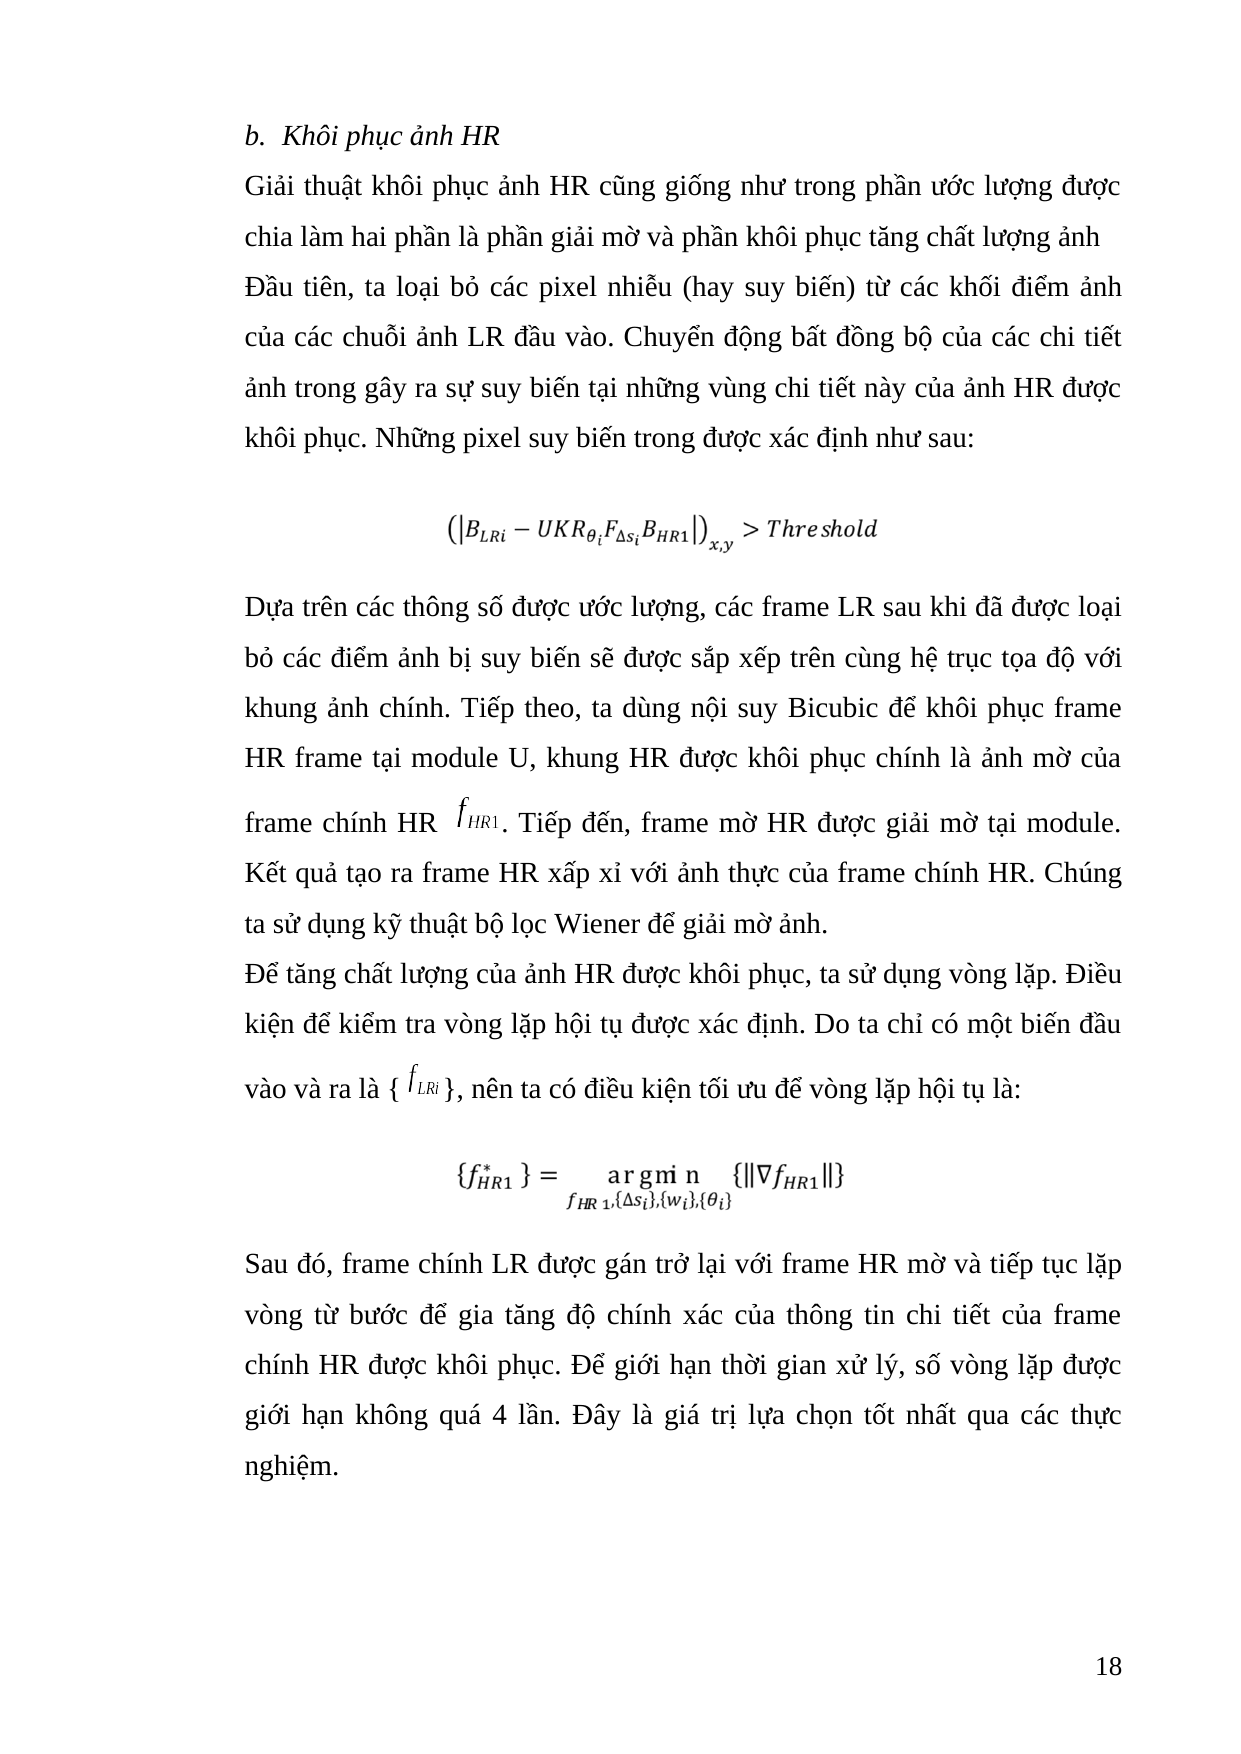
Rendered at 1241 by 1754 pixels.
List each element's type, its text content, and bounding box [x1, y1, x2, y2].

text Dựa trên các thông số được ước lượng, các frame LR sau khi đã được loại bỏ các điểm ảnh bị suy biến sẽ được sắp xếp trên cùng hệ trục tọa độ với khung ảnh chính. Tiếp theo, ta dùng nội suy Bicubic để khôi phục frame HR frame tại module U, khung HR được khôi phục chính là ảnh mờ của frame chính HR . Tiếp đến, frame mờ HR được giải mờ tại module. Kết quả tạo ra frame HR xấp xỉ với ảnh thực của frame chính HR. Chúng ta sử dụng kỹ thuật bộ lọc Wiener để giải mờ ảnh. [244, 589, 1122, 939]
text Sau đó, frame chính LR được gán trở lại với frame HR mờ và tiếp tục lặp vòng từ bước để gia tăng độ chính xác của thông tin chi tiết của frame chính HR được khôi phục. Để giới hạn thời gian xử lý, số vòng lặp được giới hạn không quá 4 lần. Đây là giá trị lựa chọn tốt nhất qua các thực nghiệm. [244, 1246, 1122, 1481]
picture [430, 499, 899, 561]
text Giải thuật khôi phục ảnh HR cũng giống như trong phần ước lượng được chia làm hai phần là phần giải mờ và phần khôi phục tăng chất lượng ảnh [244, 168, 1122, 252]
text Để tăng chất lượng của ảnh HR được khôi phục, ta sử dụng vòng lặp. Điều kiện để kiểm tra vòng lặp hội tụ được xác định. Do ta chỉ có một biến đầu vào và ra là {}, nên ta có điều kiện tối ưu để vòng lặp hội tụ là: [244, 956, 1122, 1104]
list Khôi phục ảnh HR [244, 118, 1122, 152]
text Đầu tiên, ta loại bỏ các pixel nhiễu (hay suy biến) từ các khối điểm ảnh của các chuỗi ảnh LR đầu vào. Chuyển động bất đồng bộ của các chi tiết ảnh trong gây ra sự suy biến tại những vùng chi tiết này của ảnh HR được khôi phục. Những pixel suy biến trong được xác định như sau: [244, 269, 1122, 453]
picture [437, 1150, 892, 1218]
